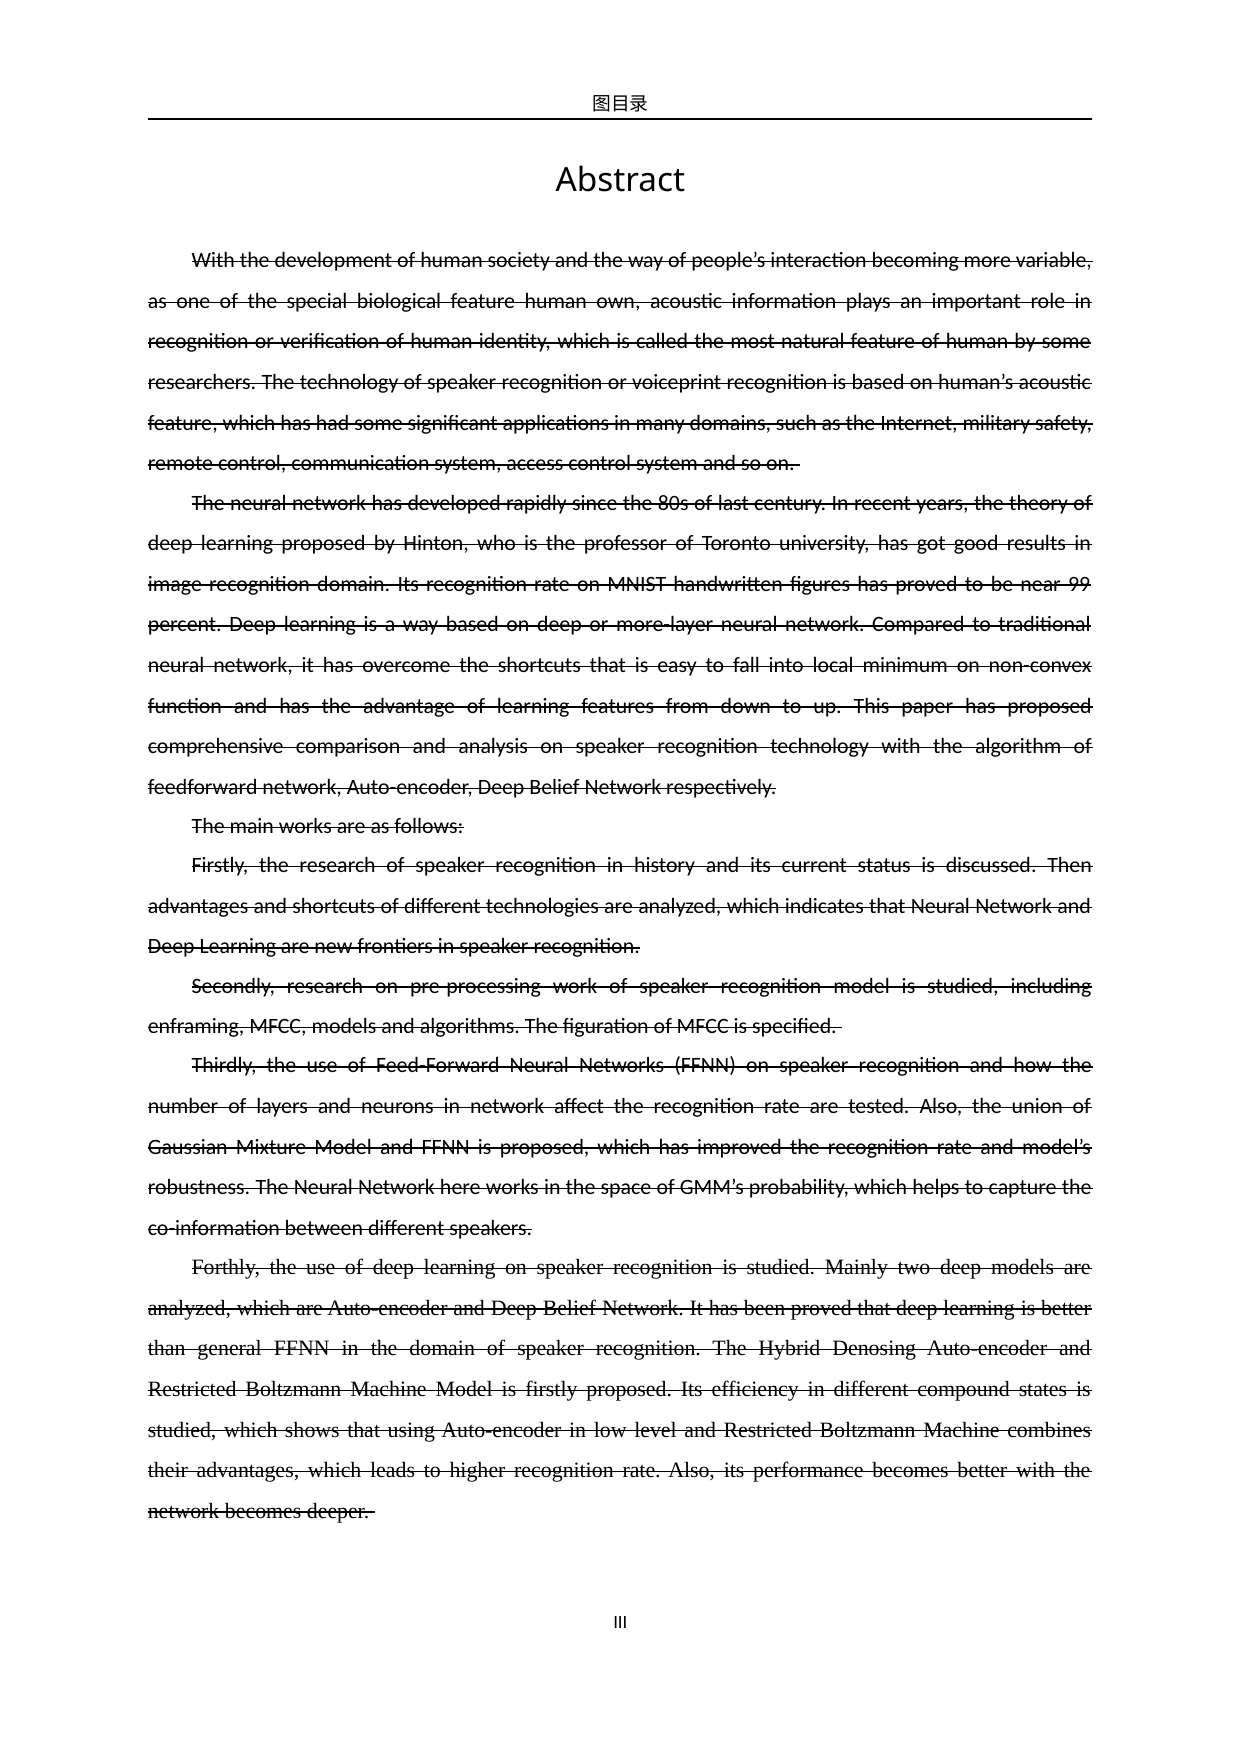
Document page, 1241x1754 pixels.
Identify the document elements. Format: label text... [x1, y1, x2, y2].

text Forthly, the use of deep learning on speaker recognition is studied. Mainly two deep models are analyzed, which are Auto-encoder and Deep Belief Network. It has been proved that deep learning is better than general FFNN in the domain of speaker recognition. The Hybrid Denosing Auto-encoder and Restricted Boltzmann Machine Model is firstly proposed. Its efficiency in different compound states is studied, which shows that using Auto-encoder in low level and Restricted Boltzmann Machine combines their advantages, which leads to higher recognition rate. Also, its performance becomes better with the network becomes deeper. [148, 1431, 1092, 1471]
text Thirdly, the use of Feed-Forward Neural Networks (FFNN) on speaker recognition and how the number of layers and neurons in network affect the recognition rate are tested. Also, the union of Gaussian Mixture Model and FFNN is proposed, which has improved the recognition rate and model’s robustness. The Neural Network here works in the space of GMM’s probability, which helps to capture the co-information between different speakers. [148, 1049, 1092, 1107]
text With the development of human society and the way of people’s interaction becoming more variable, as one of the special biological feature human own, acoustic information plays an important role in recognition or verification of human identity, which is called the most natural feature of human by some researchers. The technology of speaker recognition or voiceprint recognition is based on human’s acoustic feature, which has had some significant applications in many domains, such as the Internet, military safety, remote control, communication system, access control system and so on. [148, 384, 1092, 423]
text With the development of human society and the way of people’s interaction becoming more variable, as one of the special biological feature human own, acoustic information plays an important role in recognition or verification of human identity, which is called the most natural feature of human by some researchers. The technology of speaker recognition or voiceprint recognition is based on human’s acoustic feature, which has had some significant applications in many domains, such as the Internet, military safety, remote control, communication system, access control system and so on. [148, 425, 1092, 479]
text The neural network has developed rapidly since the 80s of last century. In recent years, the theory of deep learning proposed by Hinton, who is the professor of Toronto university, has got good results in image recognition domain. Its recognition rate on MNIST handwritten figures has proved to be near 99 percent. Deep learning is a way based on deep or more-layer neural network. Compared to traditional neural network, it has overcome the shortcuts that is easy to fall into local minimum on non-convex function and has the advantage of learning features from down to up. This paper has proposed comprehensive comparison and analysis on speaker recognition technology with the algorithm of feedforward network, Auto-encoder, Deep Belief Network respectively. [148, 748, 1092, 803]
text Thirdly, the use of Feed-Forward Neural Networks (FFNN) on speaker recognition and how the number of layers and neurons in network affect the recognition rate are tested. Also, the union of Gaussian Mixture Model and FFNN is proposed, which has improved the recognition rate and model’s robustness. The Neural Network here works in the space of GMM’s probability, which helps to capture the co-information between different speakers. [148, 1149, 1092, 1188]
text The neural network has developed rapidly since the 80s of last century. In recent years, the theory of deep learning proposed by Hinton, who is the professor of Toronto university, has got good results in image recognition domain. Its recognition rate on MNIST handwritten figures has proved to be near 99 percent. Deep learning is a way based on deep or more-layer neural network. Compared to traditional neural network, it has overcome the shortcuts that is easy to fall into local minimum on non-convex function and has the advantage of learning features from down to up. This paper has proposed comprehensive comparison and analysis on speaker recognition technology with the algorithm of feedforward network, Auto-encoder, Deep Belief Network respectively. [148, 486, 1092, 544]
text The neural network has developed rapidly since the 80s of last century. In recent years, the theory of deep learning proposed by Hinton, who is the professor of Toronto university, has got good results in image recognition domain. Its recognition rate on MNIST handwritten figures has proved to be near 99 percent. Deep learning is a way based on deep or more-layer neural network. Compared to traditional neural network, it has overcome the shortcuts that is easy to fall into local minimum on non-convex function and has the advantage of learning features from down to up. This paper has proposed comprehensive comparison and analysis on speaker recognition technology with the algorithm of feedforward network, Auto-encoder, Deep Belief Network respectively. [148, 545, 1092, 666]
text Thirdly, the use of Feed-Forward Neural Networks (FFNN) on speaker recognition and how the number of layers and neurons in network affect the recognition rate are tested. Also, the union of Gaussian Mixture Model and FFNN is proposed, which has improved the recognition rate and model’s robustness. The Neural Network here works in the space of GMM’s probability, which helps to capture the co-information between different speakers. [148, 1108, 1092, 1147]
text Forthly, the use of deep learning on speaker recognition is studied. Mainly two deep models are analyzed, which are Auto-encoder and Deep Belief Network. It has been proved that deep learning is better than general FFNN in the domain of speaker recognition. The Hybrid Denosing Auto-encoder and Restricted Boltzmann Machine Model is firstly proposed. Its efficiency in different compound states is studied, which shows that using Auto-encoder in low level and Restricted Boltzmann Machine combines their advantages, which leads to higher recognition rate. Also, its performance becomes better with the network becomes deeper. [148, 1350, 1092, 1390]
text Forthly, the use of deep learning on speaker recognition is studied. Mainly two deep models are analyzed, which are Auto-encoder and Deep Belief Network. It has been proved that deep learning is better than general FFNN in the domain of speaker recognition. The Hybrid Denosing Auto-encoder and Restricted Boltzmann Machine Model is firstly proposed. Its efficiency in different compound states is studied, which shows that using Auto-encoder in low level and Restricted Boltzmann Machine combines their advantages, which leads to higher recognition rate. Also, its performance becomes better with the network becomes deeper. [148, 1472, 1092, 1527]
text Forthly, the use of deep learning on speaker recognition is studied. Mainly two deep models are analyzed, which are Auto-encoder and Deep Belief Network. It has been proved that deep learning is better than general FFNN in the domain of speaker recognition. The Hybrid Denosing Auto-encoder and Restricted Boltzmann Machine Model is firstly proposed. Its efficiency in different compound states is studied, which shows that using Auto-encoder in low level and Restricted Boltzmann Machine combines their advantages, which leads to higher recognition rate. Also, its performance becomes better with the network becomes deeper. [148, 1250, 1092, 1308]
text The main works are as follows: [148, 809, 1092, 842]
text Firstly, the research of speaker recognition in history and its current status is discussed. Then advantages and shortcuts of different technologies are analyzed, which indicates that Neural Network and Deep Learning are new frontiers in speaker recognition. [148, 908, 1092, 962]
text With the development of human society and the way of people’s interaction becoming more variable, as one of the special biological feature human own, acoustic information plays an important role in recognition or verification of human identity, which is called the most natural feature of human by some researchers. The technology of speaker recognition or voiceprint recognition is based on human’s acoustic feature, which has had some significant applications in many domains, such as the Internet, military safety, remote control, communication system, access control system and so on. [148, 303, 1092, 383]
text Abstract [148, 146, 1092, 211]
text Thirdly, the use of Feed-Forward Neural Networks (FFNN) on speaker recognition and how the number of layers and neurons in network affect the recognition rate are tested. Also, the union of Gaussian Mixture Model and FFNN is proposed, which has improved the recognition rate and model’s robustness. The Neural Network here works in the space of GMM’s probability, which helps to capture the co-information between different speakers. [148, 1189, 1092, 1244]
text Firstly, the research of speaker recognition in history and its current status is discussed. Then advantages and shortcuts of different technologies are analyzed, which indicates that Neural Network and Deep Learning are new frontiers in speaker recognition. [148, 848, 1092, 907]
text With the development of human society and the way of people’s interaction becoming more variable, as one of the special biological feature human own, acoustic information plays an important role in recognition or verification of human identity, which is called the most natural feature of human by some researchers. The technology of speaker recognition or voiceprint recognition is based on human’s acoustic feature, which has had some significant applications in many domains, such as the Internet, military safety, remote control, communication system, access control system and so on. [148, 243, 1092, 302]
text Secondly, research on pre-processing work of speaker recognition model is studied, including enframing, MFCC, models and algorithms. The figuration of MFCC is specified. [148, 969, 1092, 1042]
